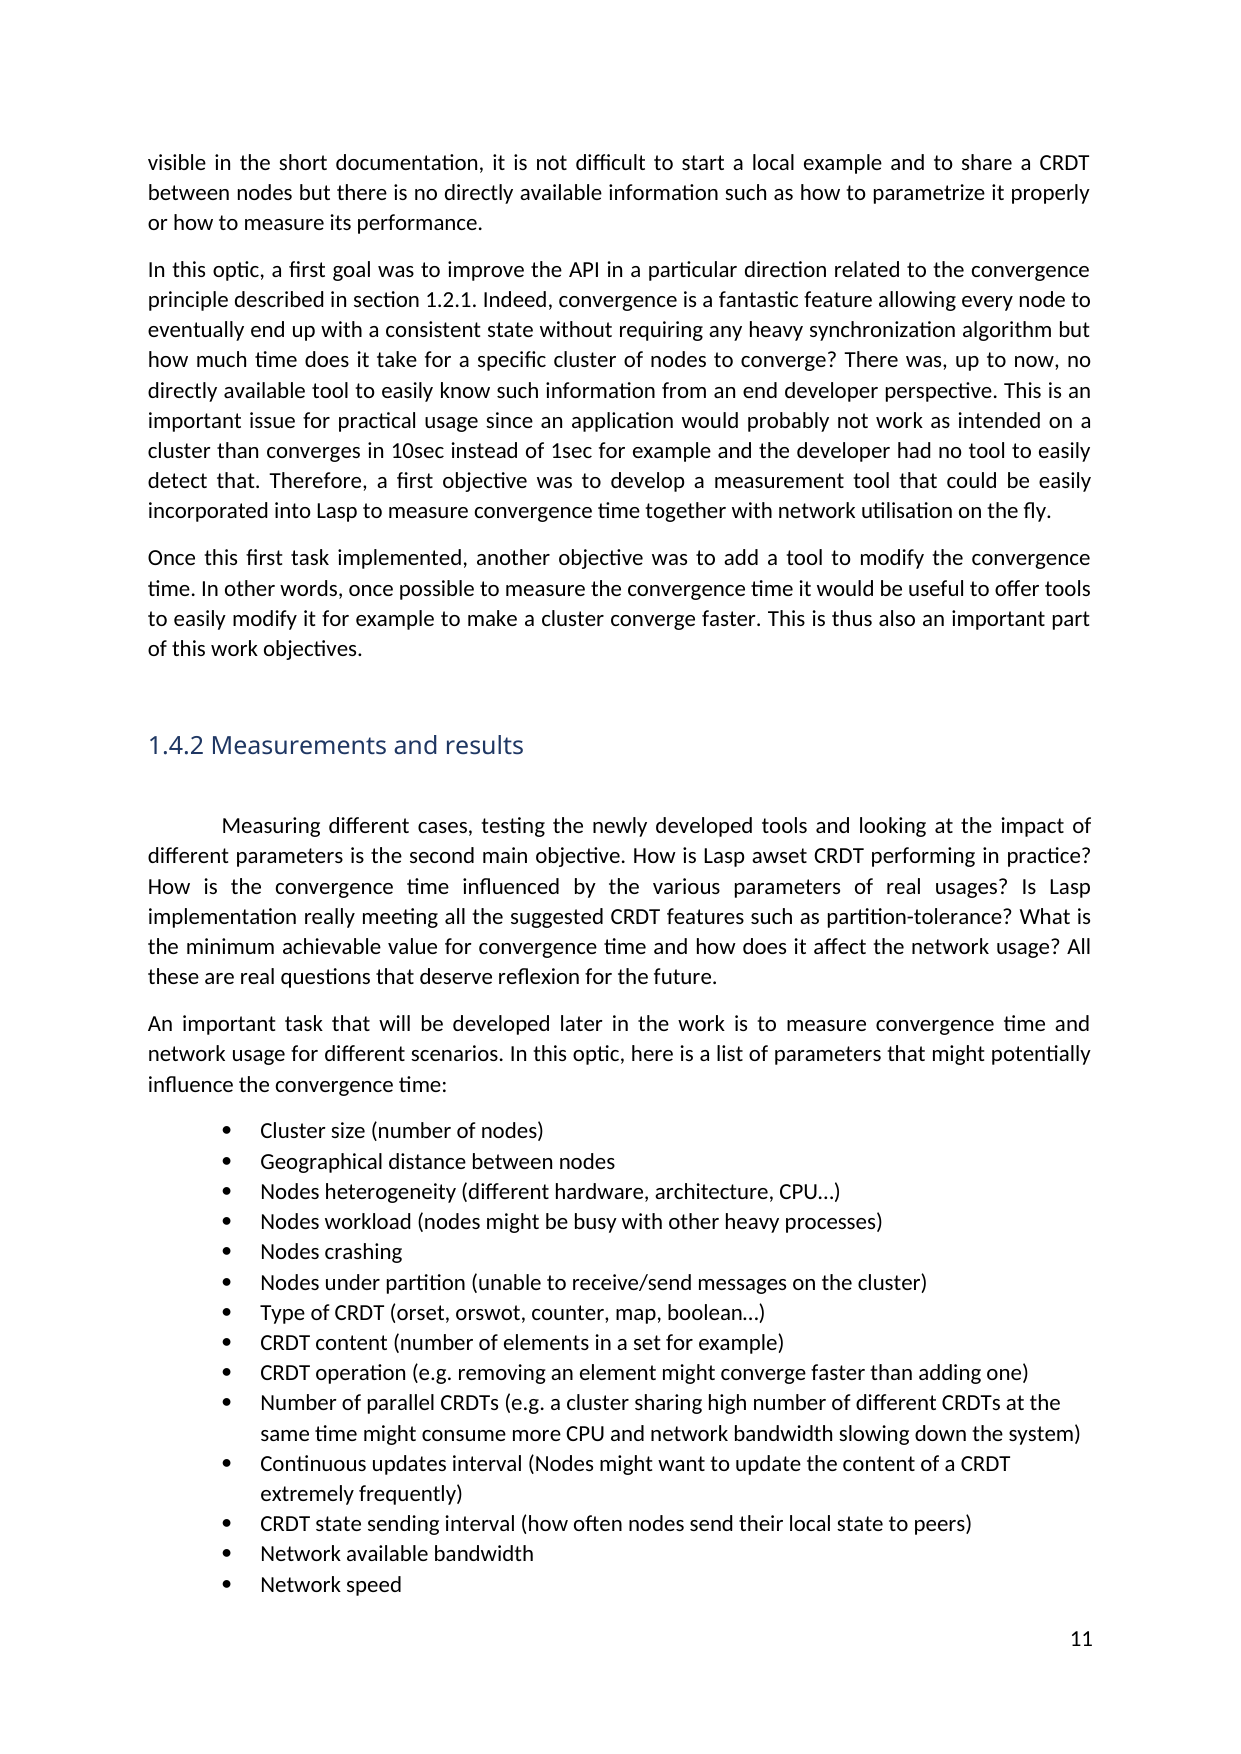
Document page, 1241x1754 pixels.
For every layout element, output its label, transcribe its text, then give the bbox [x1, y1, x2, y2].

list Network speed [223, 1570, 1093, 1598]
subtitle 1.4.2 Measurements and results [148, 728, 1093, 762]
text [148, 148, 1093, 236]
list Geographical distance between nodes [223, 1147, 1093, 1175]
list Nodes heterogeneity (different hardware, architecture, CPU…) [223, 1177, 1093, 1205]
text In this optic, a first goal was to improve the API in a particular direction related to the convergence principle described in section 1.2.1. Indeed, convergence is a fantastic feature allowing every node to eventually end up with a consistent state without requiring any heavy synchronization algorithm but how much time does it take for a specific cluster of nodes to converge? There was, up to now, no directly available tool to easily know such information from an end developer perspective. This is an important issue for practical usage since an application would probably not work as intended on a cluster than converges in 10sec instead of 1sec for example and the developer had no tool to easily detect that. Therefore, a first objective was to develop a measurement tool that could be easily incorporated into Lasp to measure convergence time together with network utilisation on the fly. [148, 255, 1093, 524]
list Number of parallel CRDTs (e.g. a cluster sharing high number of different CRDTs at the same time might consume more CPU and network bandwidth slowing down the system) [223, 1388, 1093, 1447]
list CRDT state sending interval (how often nodes send their local state to peers) [223, 1509, 1093, 1537]
list CRDT content (number of elements in a set for example) [223, 1328, 1093, 1356]
list Nodes workload (nodes might be busy with other heavy processes) [223, 1207, 1093, 1235]
list CRDT operation (e.g. removing an element might converge faster than adding one) [223, 1358, 1093, 1386]
list Type of CRDT (orset, orswot, counter, map, boolean…) [223, 1298, 1093, 1326]
list Nodes under partition (unable to receive/send messages on the cluster) [223, 1268, 1093, 1296]
list Continuous updates interval (Nodes might want to update the content of a CRDT extremely frequently) [223, 1449, 1093, 1507]
text Once this first task implemented, another objective was to add a tool to modify the convergence time. In other words, once possible to measure the convergence time it would be useful to offer tools to easily modify it for example to make a cluster converge faster. This is thus also an important part of this work objectives. [148, 543, 1093, 662]
list Nodes crashing [223, 1237, 1093, 1266]
list Cluster size (number of nodes) [223, 1117, 1093, 1145]
text An important task that will be developed later in the work is to measure convergence time and network usage for different scenarios. In this optic, here is a list of parameters that might potentially influence the convergence time: [148, 1009, 1093, 1098]
text Measuring different cases, testing the newly developed tools and looking at the impact of different parameters is the second main objective. How is Lasp awset CRDT performing in practice? How is the convergence time influenced by the various parameters of real usages? Is Lasp implementation really meeting all the suggested CRDT features such as partition-tolerance? What is the minimum achievable value for convergence time and how does it affect the network usage? All these are real questions that deserve reflexion for the future. [148, 811, 1093, 991]
list Network available bandwidth [223, 1539, 1093, 1568]
